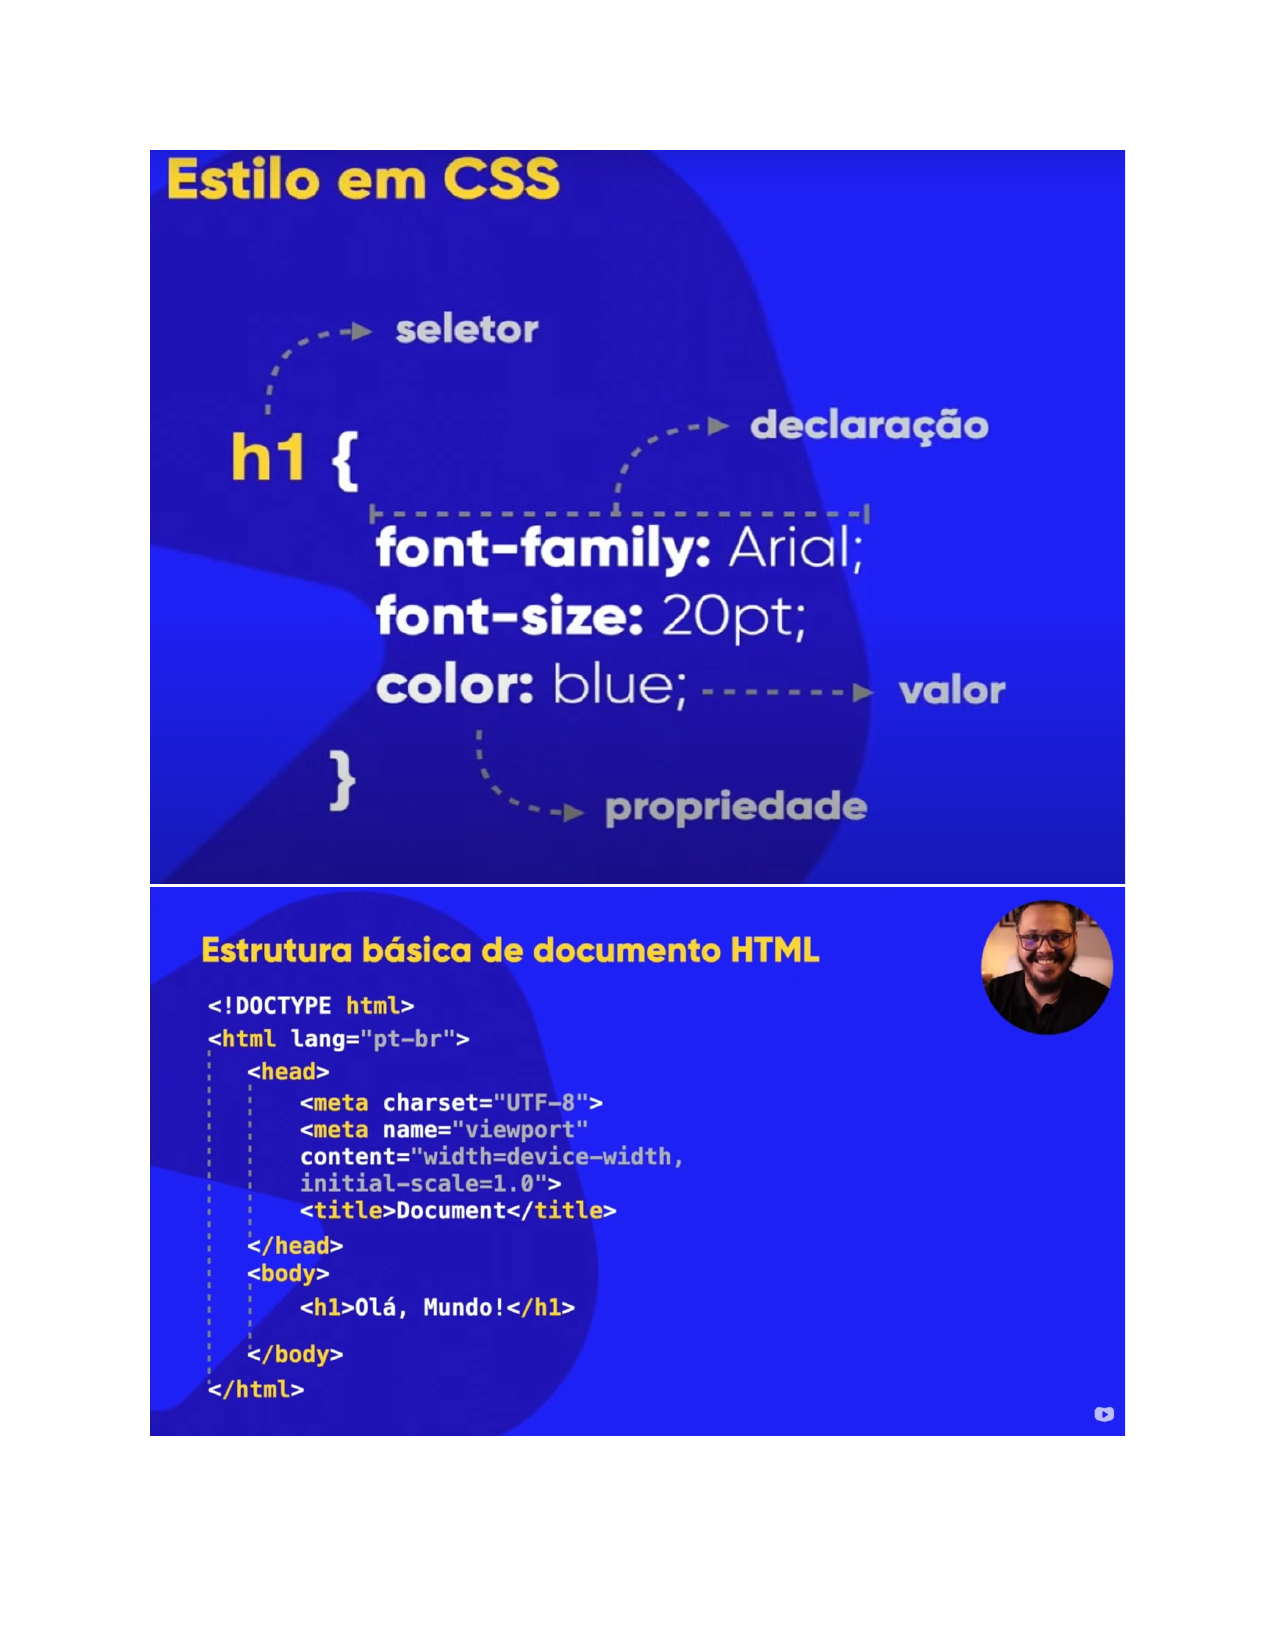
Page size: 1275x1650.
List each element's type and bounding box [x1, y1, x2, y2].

picture [150, 150, 1125, 884]
picture [150, 887, 1125, 1436]
